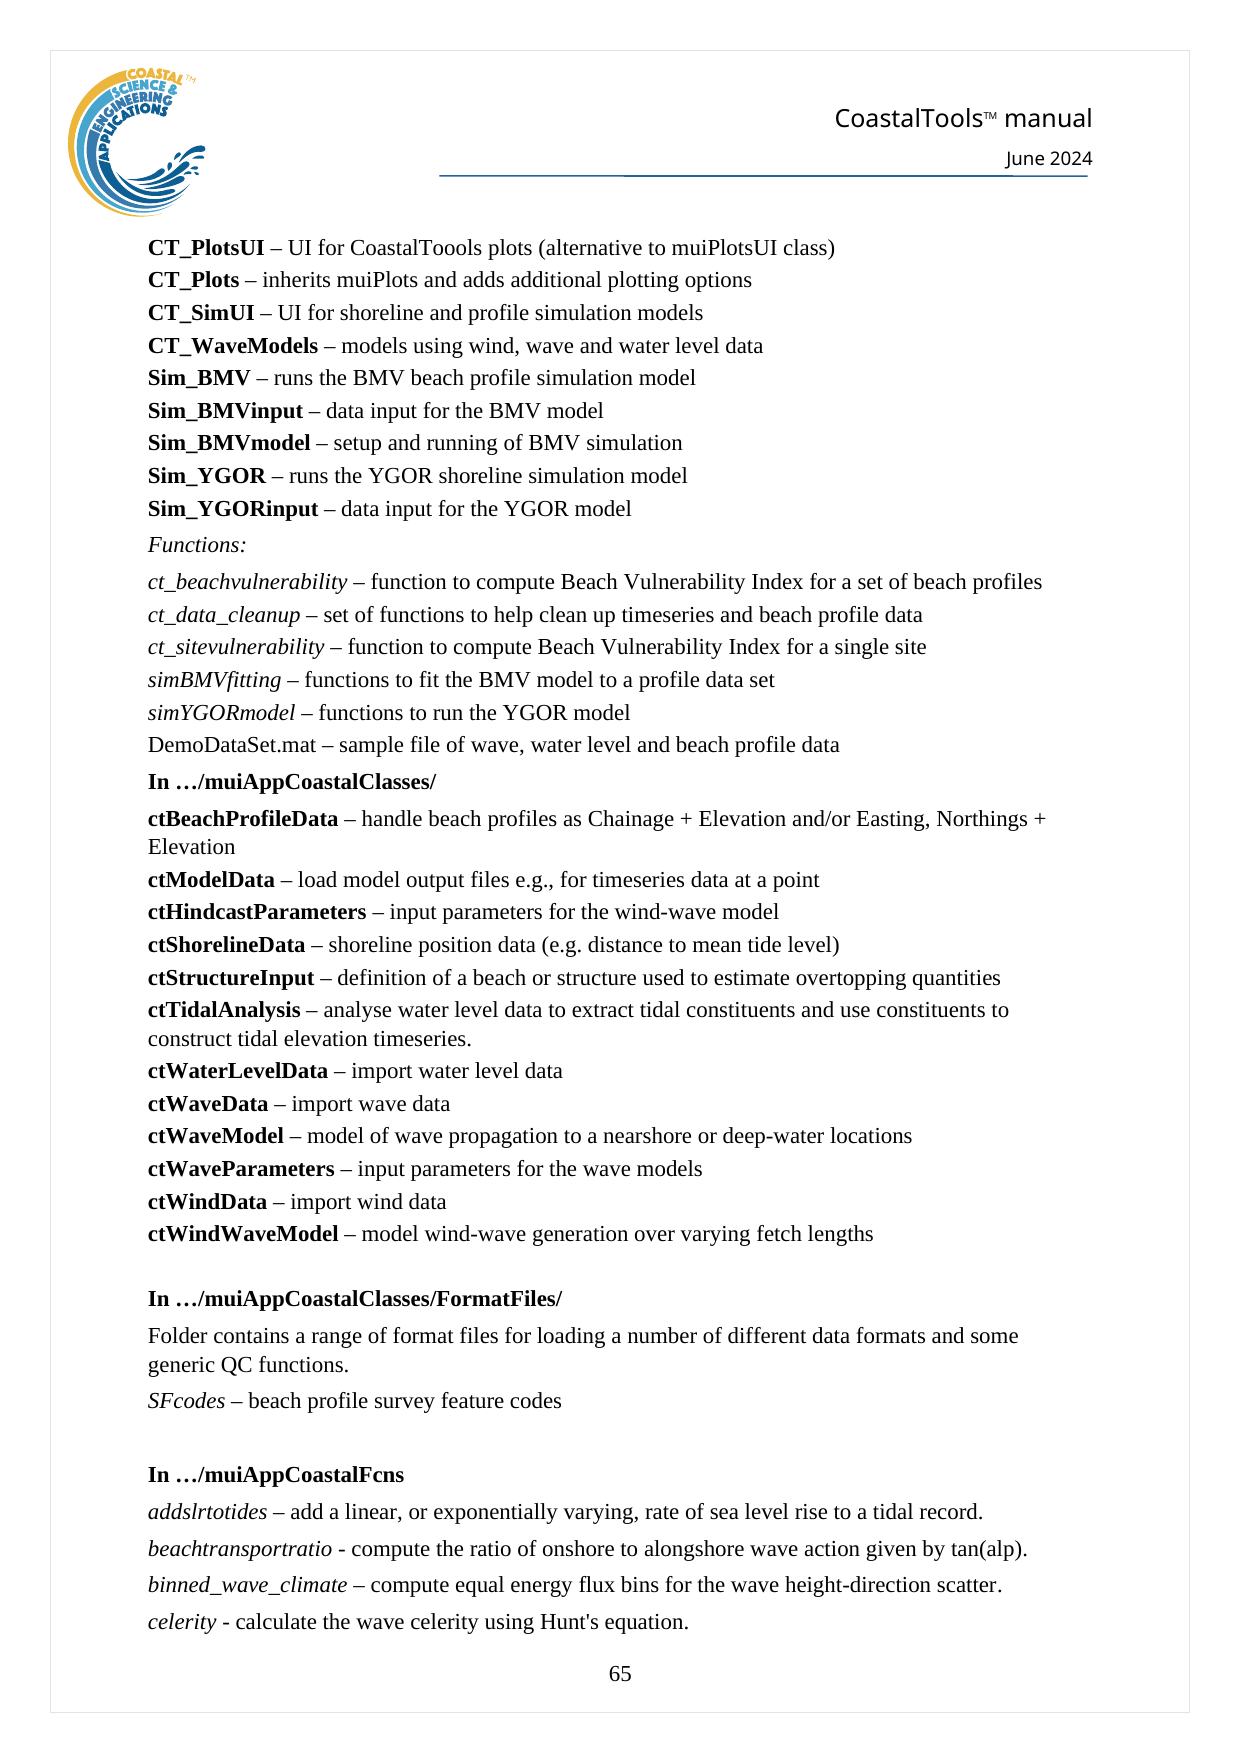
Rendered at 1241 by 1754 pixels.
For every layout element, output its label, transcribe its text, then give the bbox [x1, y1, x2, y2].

text ctWaterLevelData – import water level data [148, 1057, 1093, 1084]
text CT_WaveModels – models using wind, wave and water level data [148, 332, 1093, 358]
text ctWindData – import wind data [148, 1188, 1093, 1214]
text ctTidalAnalysis – analyse water level data to extract tidal constituents and use constituents to construct tidal elevation timeseries. [148, 996, 1093, 1051]
text ctWindWaveModel – model wind-wave generation over varying fetch lengths [148, 1220, 1093, 1247]
text binned_wave_climate – compute equal energy flux bins for the wave height-direction scatter. [148, 1571, 1093, 1598]
text CT_SimUI – UI for shoreline and profile simulation models [148, 299, 1093, 325]
text Sim_YGORinput – data input for the YGOR model [148, 495, 1093, 521]
text ct_beachvulnerability – function to compute Beach Vulnerability Index for a set of beach profiles [148, 568, 1093, 594]
text CT_PlotsUI – UI for CoastalToools plots (alternative to muiPlotsUI class) [148, 234, 1093, 260]
text addslrtotides – add a linear, or exponentially varying, rate of sea level rise to a tidal record. [148, 1498, 1093, 1524]
text ctStructureInput – definition of a beach or structure used to estimate overtopping quantities [148, 964, 1093, 990]
text ctModelData – load model output files e.g., for timeseries data at a point [148, 866, 1093, 892]
text ctHindcastParameters – input parameters for the wind-wave model [148, 898, 1093, 925]
text Sim_YGOR – runs the YGOR shoreline simulation model [148, 462, 1093, 488]
text In …/muiAppCoastalClasses/ [148, 768, 1093, 794]
text ct_data_cleanup – set of functions to help clean up timeseries and beach profile data [148, 601, 1093, 627]
text In …/muiAppCoastalClasses/FormatFiles/ [148, 1286, 1093, 1312]
text beachtransportratio - compute the ratio of onshore to alongshore wave action given by tan(alp). [148, 1534, 1093, 1561]
text Sim_BMVmodel – setup and running of BMV simulation [148, 429, 1093, 456]
text Folder contains a range of format files for loading a number of different data formats and some generic QC functions. [148, 1322, 1093, 1377]
text Functions: [148, 531, 1093, 558]
text celerity - calculate the wave celerity using Hunt's equation. [148, 1608, 1093, 1634]
text simYGORmodel – functions to run the YGOR model [148, 699, 1093, 725]
text ctWaveData – import wave data [148, 1090, 1093, 1116]
text ctBeachProfileData – handle beach profiles as Chainage + Elevation and/or Easting, Northings + Elevation [148, 805, 1093, 859]
text ctShorelineData – shoreline position data (e.g. distance to mean tide level) [148, 931, 1093, 957]
text Sim_BMVinput – data input for the BMV model [148, 397, 1093, 423]
text DemoDataSet.mat – sample file of wave, water level and beach profile data [148, 731, 1093, 758]
text CT_Plots – inherits muiPlots and adds additional plotting options [148, 266, 1093, 293]
text ctWaveModel – model of wave propagation to a nearshore or deep-water locations [148, 1122, 1093, 1149]
text ctWaveParameters – input parameters for the wave models [148, 1155, 1093, 1181]
text SFcodes – beach profile survey feature codes [148, 1387, 1093, 1414]
text simBMVfitting – functions to fit the BMV model to a profile data set [148, 666, 1093, 692]
text In …/muiAppCoastalFcns [148, 1461, 1093, 1487]
text ct_sitevulnerability – function to compute Beach Vulnerability Index for a single site [148, 633, 1093, 660]
text Sim_BMV – runs the BMV beach profile simulation model [148, 364, 1093, 391]
